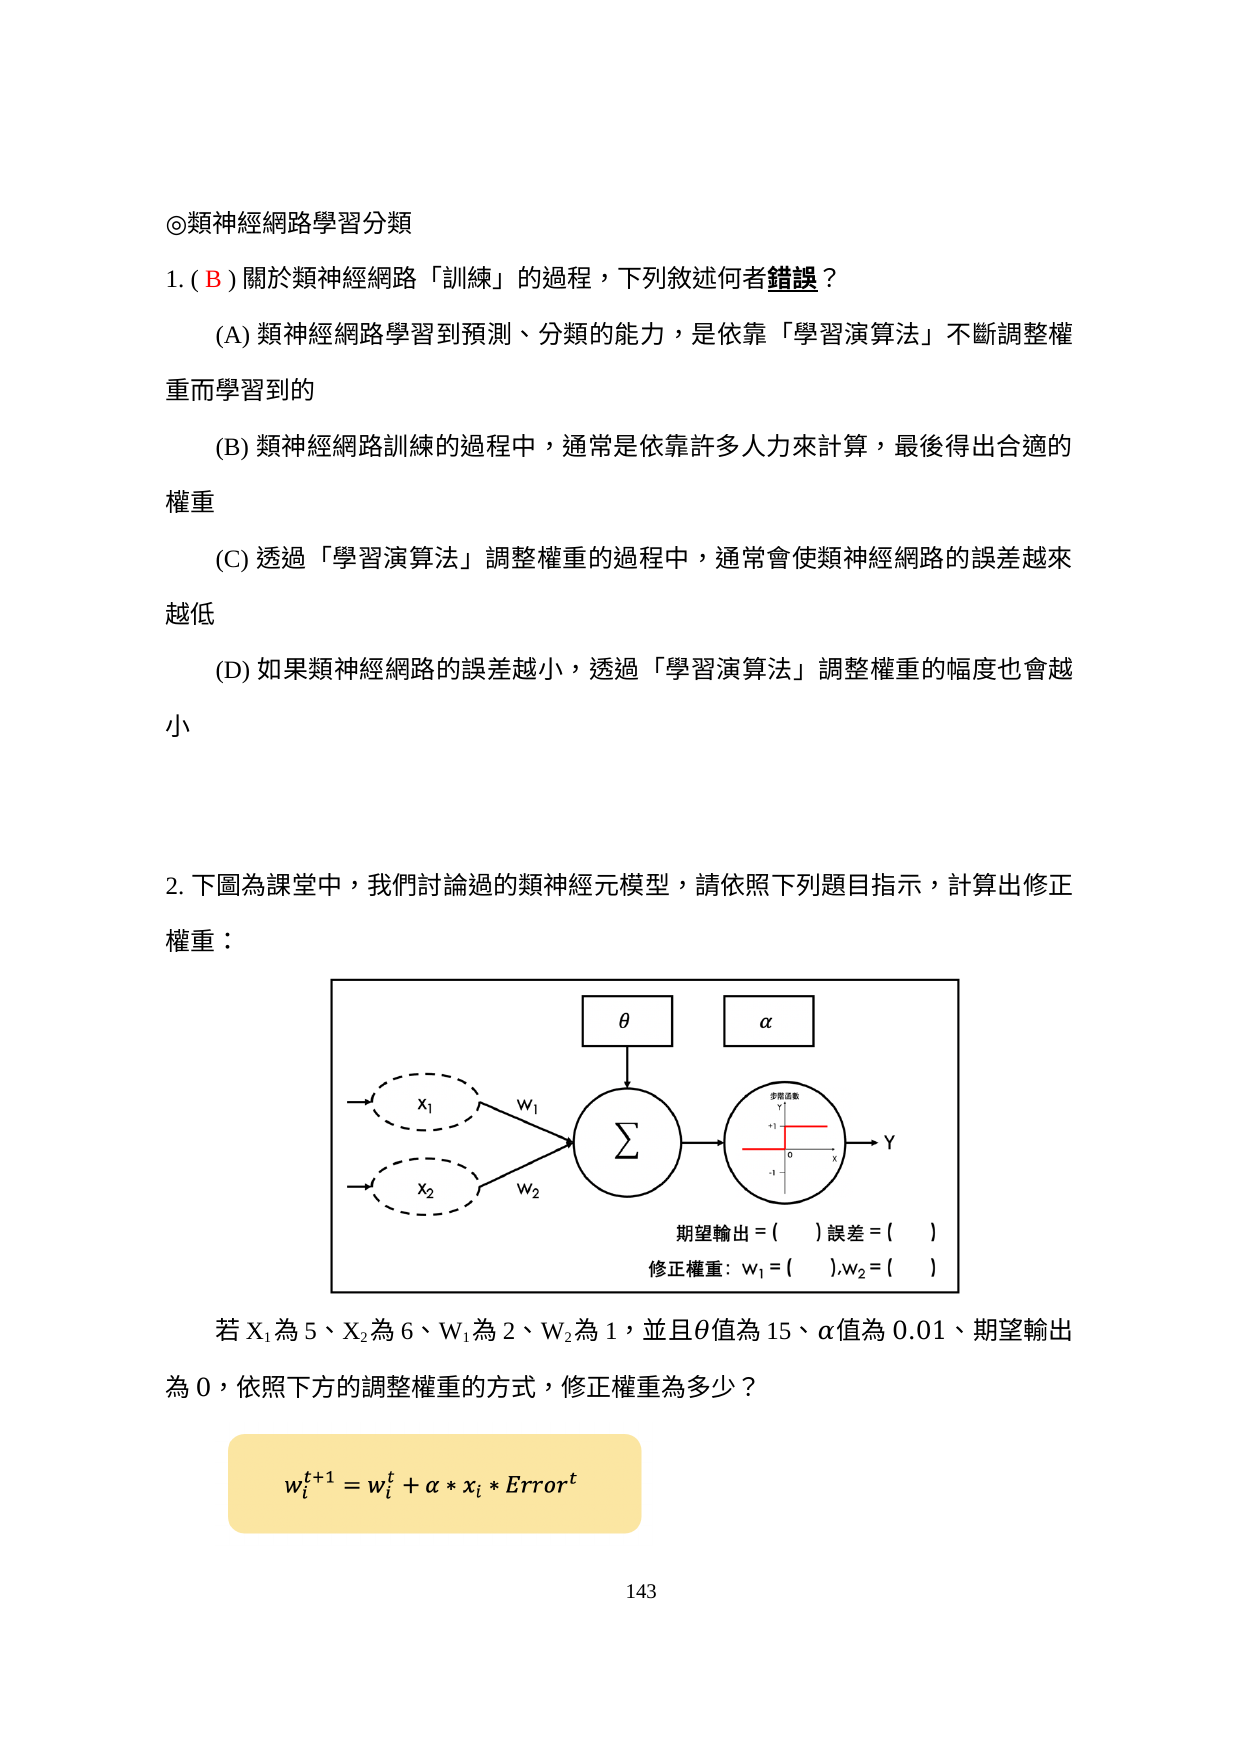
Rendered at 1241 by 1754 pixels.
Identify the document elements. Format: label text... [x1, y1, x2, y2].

text 2. 下圖為課堂中，我們討論過的類神經元模型，請依照下列題目指示，計算出修正權重： [165, 865, 1075, 959]
text 1. ( B ) 關於類神經網路「訓練」的過程，下列敘述何者錯誤？ [165, 258, 1075, 296]
text ◎類神經網路學習分類 [165, 202, 1075, 240]
text (D) 如果類神經網路的誤差越小，透過「學習演算法」調整權重的幅度也會越小 [165, 649, 1075, 743]
text (A) 類神經網路學習到預測、分類的能力，是依靠「學習演算法」不斷調整權重而學習到的 [165, 314, 1075, 407]
text (B) 類神經網路訓練的過程中，通常是依靠許多人力來計算，最後得出合適的權重 [165, 426, 1075, 519]
text 若X1為5、X2為6、W1為2、W2為1，並且𝜃值為15、𝛼值為0.01、期望輸出為0，依照下方的調整權重的方式，修正權重為多少？ [165, 1310, 1075, 1404]
picture [215, 1422, 653, 1546]
picture [328, 976, 962, 1296]
text (C) 透過「學習演算法」調整權重的過程中，通常會使類神經網路的誤差越來越低 [165, 537, 1075, 631]
